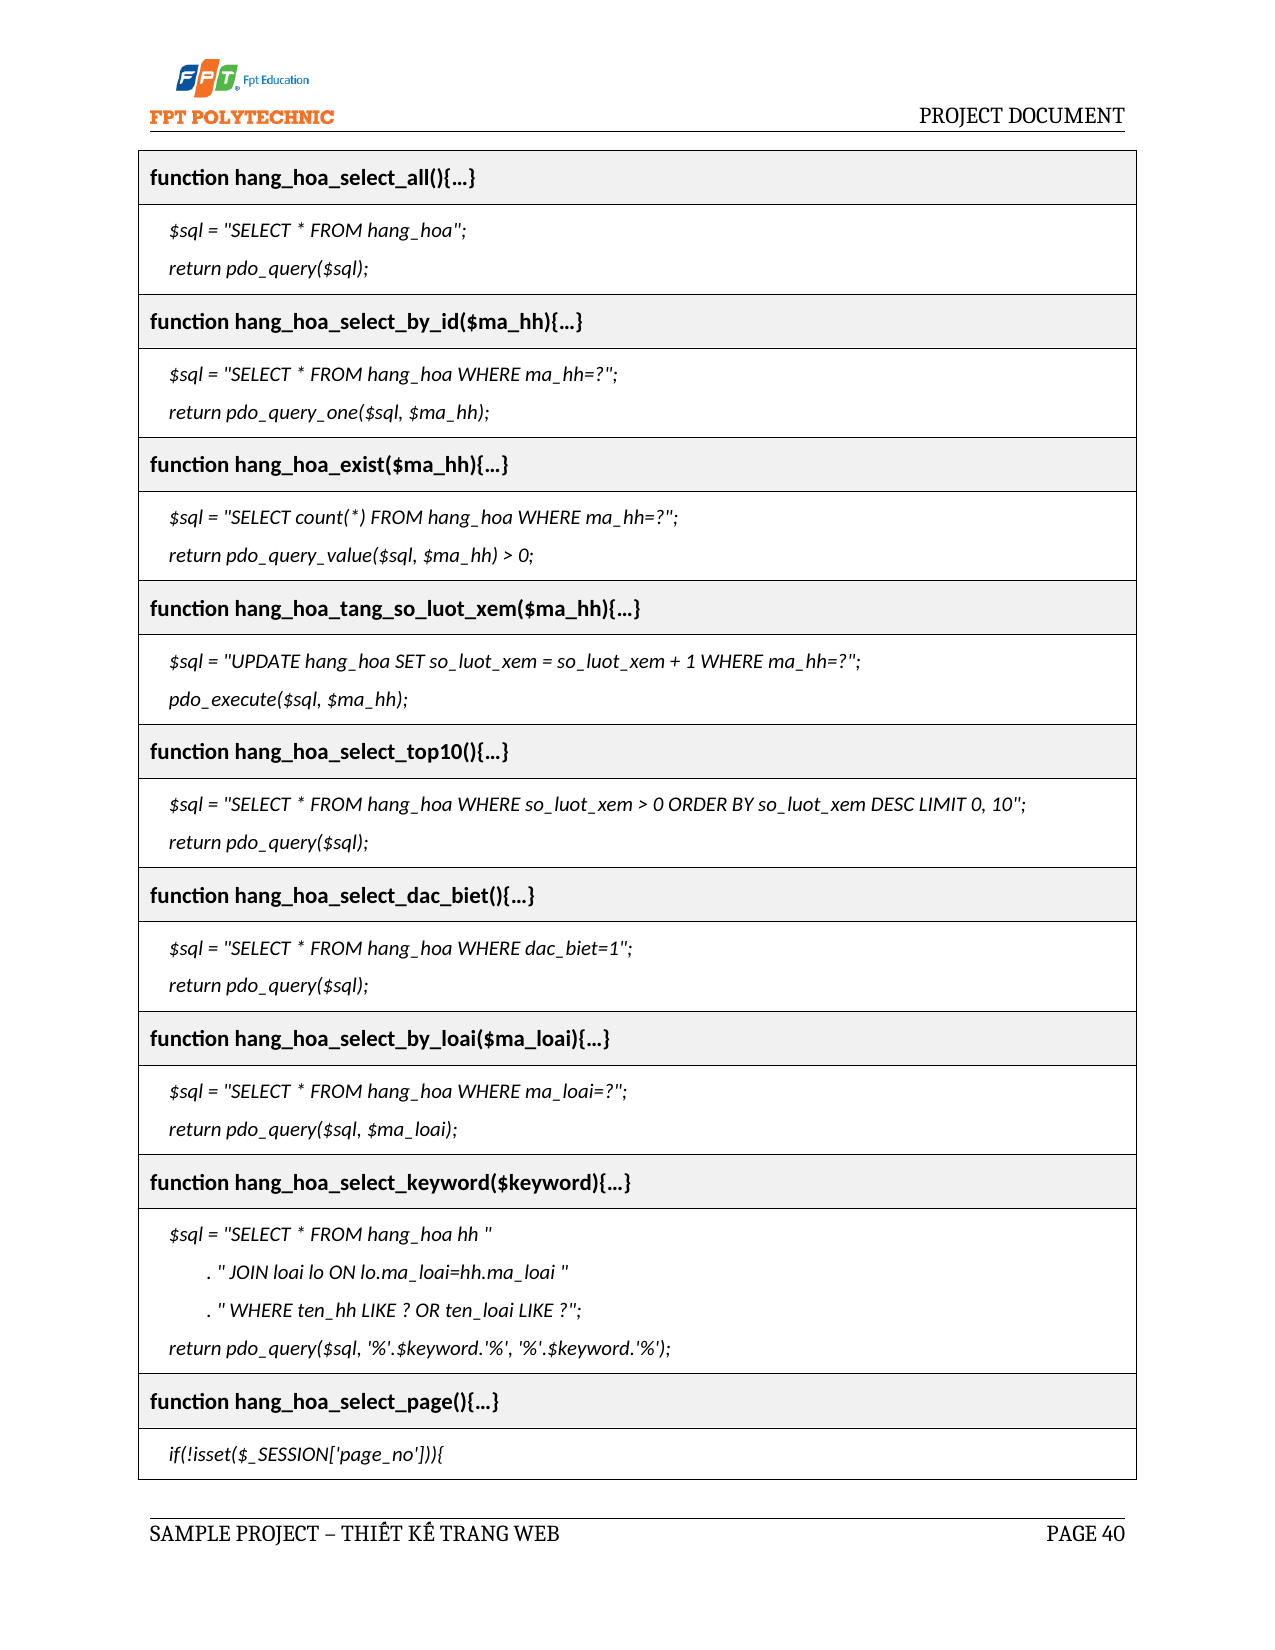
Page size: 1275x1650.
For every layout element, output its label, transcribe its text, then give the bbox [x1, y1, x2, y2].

table_cell $sql = "SELECT * FROM hang_hoa"; return pdo_query($sql); [139, 205, 1136, 293]
picture [150, 59, 336, 124]
table_cell function hang_hoa_select_keyword($keyword){…} [139, 1155, 1136, 1208]
table_cell function hang_hoa_select_top10(){…} [139, 725, 1136, 778]
table_cell function hang_hoa_select_page(){…} [139, 1374, 1136, 1427]
table_cell function hang_hoa_select_by_id($ma_hh){…} [139, 295, 1136, 347]
table_cell function hang_hoa_exist($ma_hh){…} [139, 438, 1136, 491]
table_cell $sql = "SELECT * FROM hang_hoa WHERE dac_biet=1"; return pdo_query($sql); [139, 922, 1136, 1011]
table_cell $sql = "UPDATE hang_hoa SET so_luot_xem = so_luot_xem + 1 WHERE ma_hh=?"; pdo_execute($sql, $ma_hh); [139, 635, 1136, 724]
table_cell $sql = "SELECT * FROM hang_hoa hh " . " JOIN loai lo ON lo.ma_loai=hh.ma_loai " . " WHERE ten_hh LIKE ? OR ten_loai LIKE ?"; return pdo_query($sql, '%'.$keyword.'%', '%'.$keyword.'%'); [139, 1209, 1136, 1373]
table_cell $sql = "SELECT * FROM hang_hoa WHERE so_luot_xem > 0 ORDER BY so_luot_xem DESC LIMIT 0, 10"; return pdo_query($sql); [139, 779, 1136, 867]
table_cell function hang_hoa_select_by_loai($ma_loai){…} [139, 1012, 1136, 1065]
table_cell function hang_hoa_select_dac_biet(){…} [139, 868, 1136, 921]
table_cell $sql = "SELECT * FROM hang_hoa WHERE ma_hh=?"; return pdo_query_one($sql, $ma_hh); [139, 349, 1136, 437]
table_cell $sql = "SELECT count(*) FROM hang_hoa WHERE ma_hh=?"; return pdo_query_value($sql, $ma_hh) > 0; [139, 492, 1136, 580]
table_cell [139, 1429, 1136, 1479]
table_cell $sql = "SELECT * FROM hang_hoa WHERE ma_loai=?"; return pdo_query($sql, $ma_loai); [139, 1066, 1136, 1154]
table_cell function hang_hoa_select_all(){…} [139, 151, 1136, 204]
table_cell function hang_hoa_tang_so_luot_xem($ma_hh){…} [139, 581, 1136, 634]
